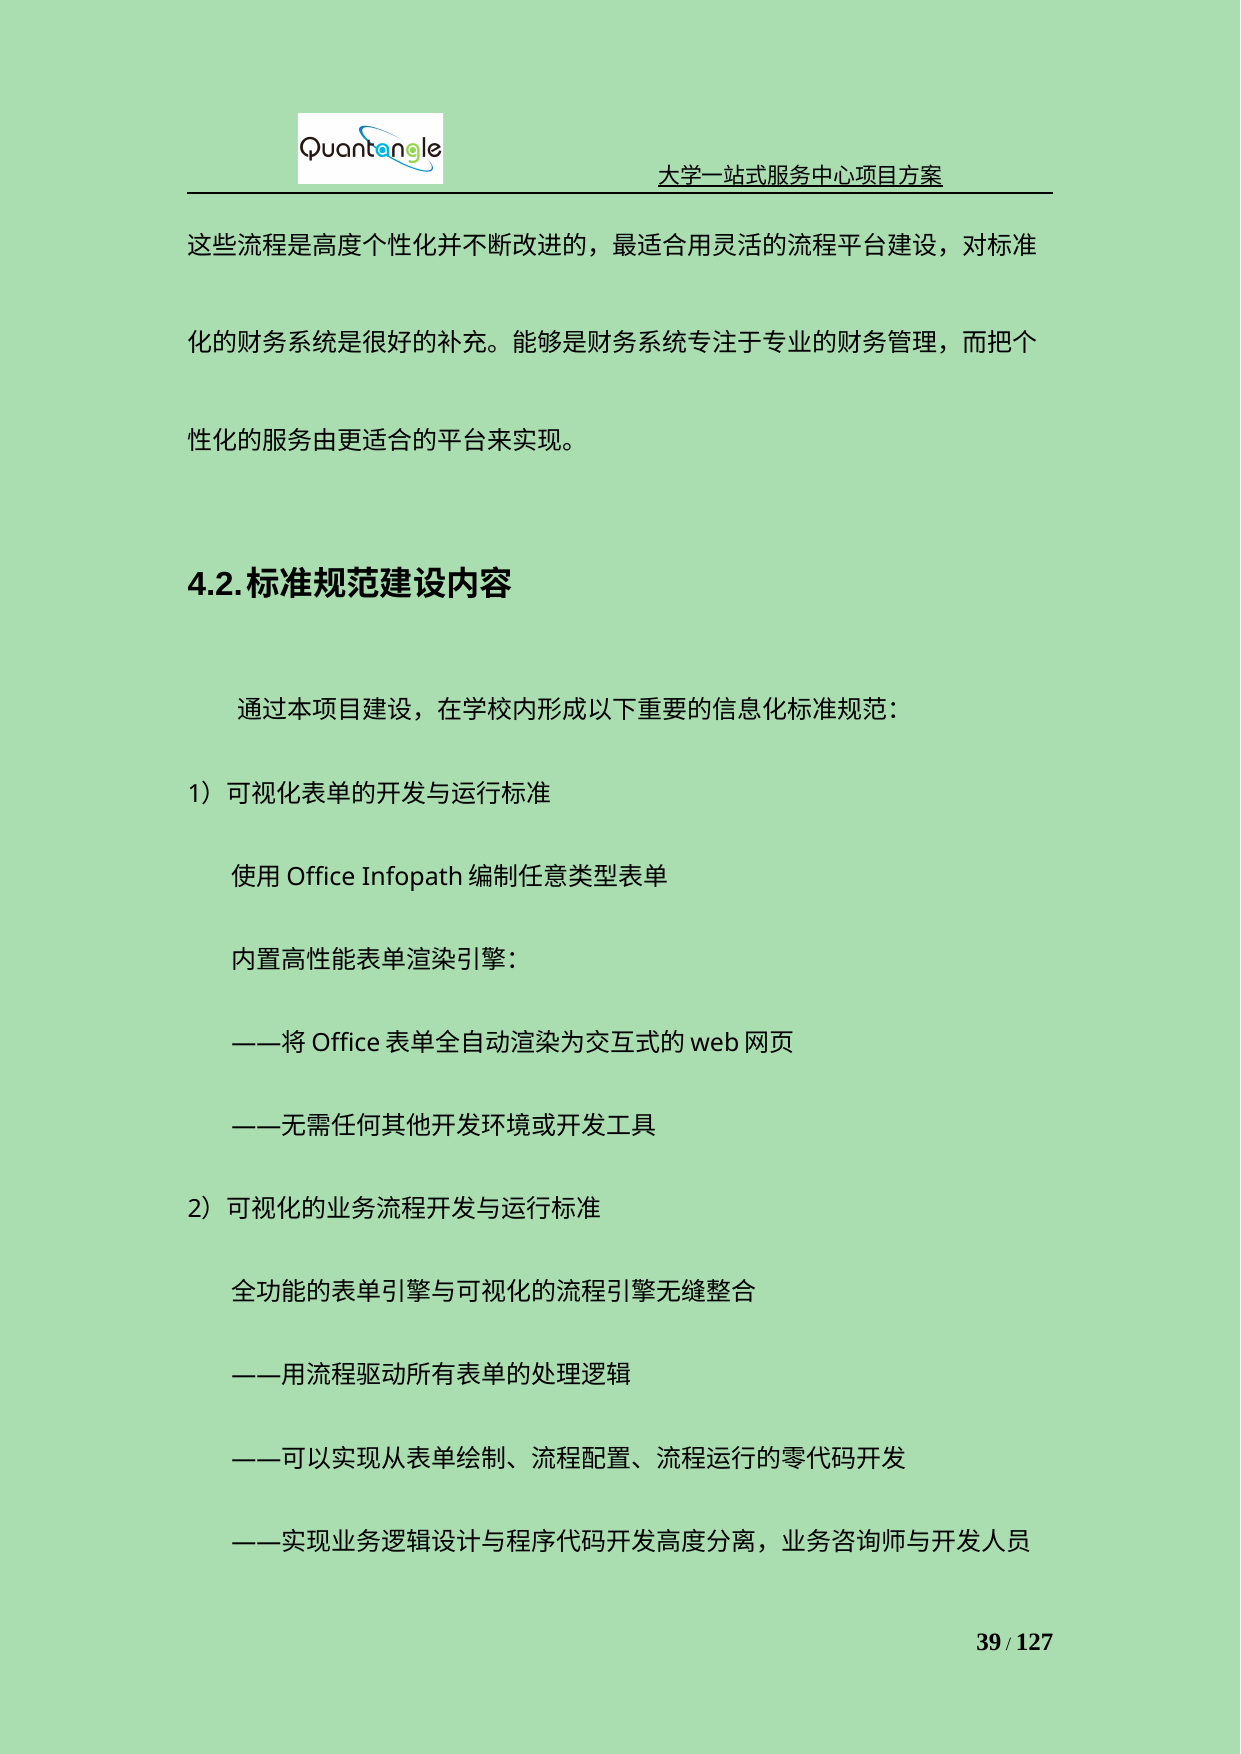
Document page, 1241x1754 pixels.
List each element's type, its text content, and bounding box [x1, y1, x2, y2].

text 2）可视化的业务流程开发与运行标准 [187, 1174, 1053, 1239]
picture [297, 113, 444, 184]
text 通过本项目建设，在学校内形成以下重要的信息化标准规范： [187, 676, 1053, 741]
text ——实现业务逻辑设计与程序代码开发高度分离，业务咨询师与开发人员可以独立工作、高度融合 [187, 1507, 1053, 1572]
text 使用Office Infopath编制任意类型表单 [187, 842, 1053, 907]
text ——用流程驱动所有表单的处理逻辑 [187, 1341, 1053, 1406]
text ——无需任何其他开发环境或开发工具 [187, 1091, 1053, 1156]
text ——可以实现从表单绘制、流程配置、流程运行的零代码开发 [187, 1424, 1053, 1489]
subtitle 标准规范建设内容 [187, 548, 1053, 613]
text 全功能的表单引擎与可视化的流程引擎无缝整合 [187, 1257, 1053, 1322]
text 内置高性能表单渲染引擎： [187, 925, 1053, 990]
text ——将Office表单全自动渲染为交互式的web网页 [187, 1008, 1053, 1073]
text 1）可视化表单的开发与运行标准 [187, 759, 1053, 824]
